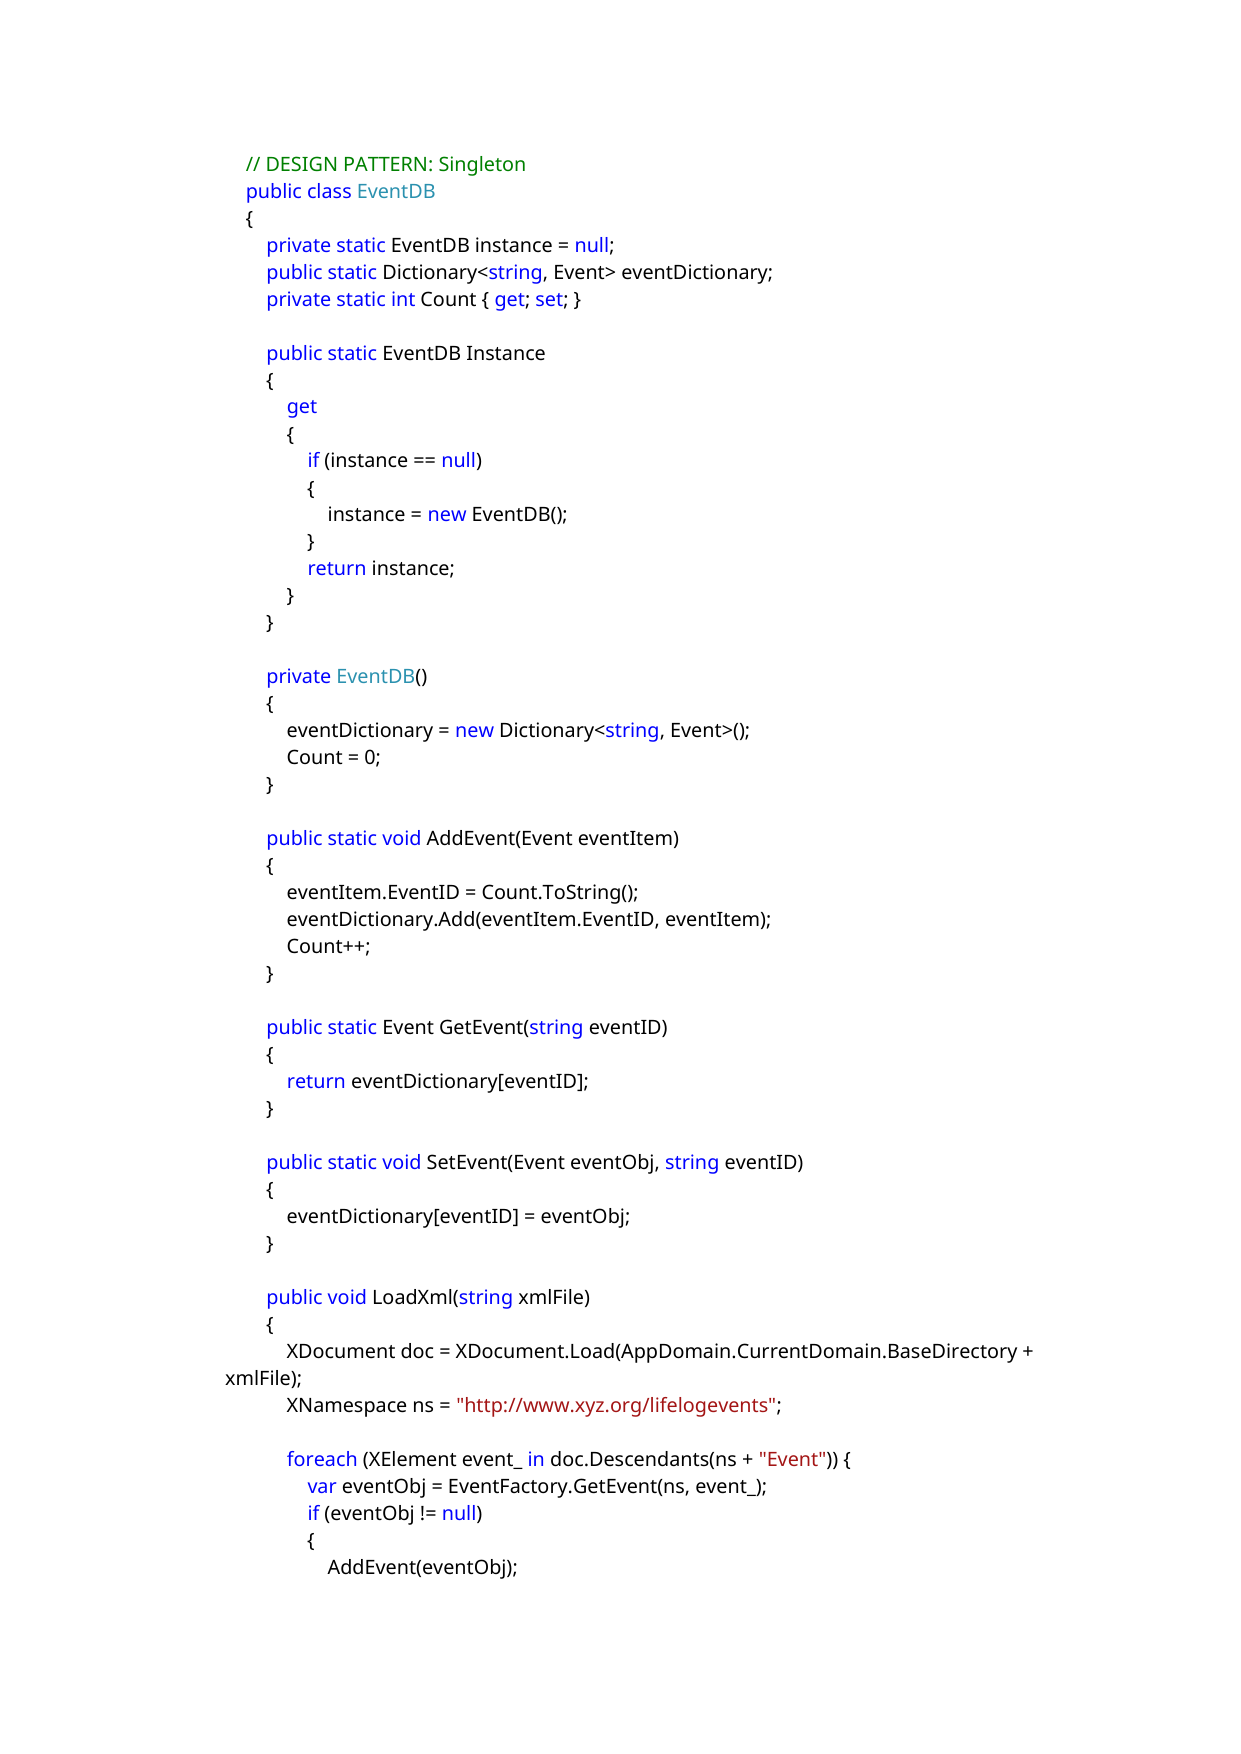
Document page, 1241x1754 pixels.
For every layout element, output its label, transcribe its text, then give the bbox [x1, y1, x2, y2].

text XNamespace ns = "http://www.xyz.org/lifelogevents"; [225, 1391, 1053, 1418]
text } [225, 959, 1053, 986]
text return instance; [225, 555, 1053, 582]
text eventDictionary[eventID] = eventObj; [225, 1202, 1053, 1229]
text if (instance == null) [225, 447, 1053, 474]
text foreach (XElement event_ in doc.Descendants(ns + "Event")) { [225, 1445, 1053, 1472]
text get [225, 393, 1053, 420]
text public class EventDB [225, 177, 1053, 204]
text } [225, 771, 1053, 797]
text { [225, 204, 1053, 231]
text // DESIGN PATTERN: Singleton [225, 150, 1053, 177]
text } [225, 1229, 1053, 1256]
text Count++; [225, 932, 1053, 959]
text var eventObj = EventFactory.GetEvent(ns, event_); [225, 1472, 1053, 1499]
text { [225, 420, 1053, 447]
text { [225, 1310, 1053, 1337]
text { [225, 851, 1053, 878]
text private EventDB() [225, 663, 1053, 689]
text eventDictionary.Add(eventItem.EventID, eventItem); [225, 905, 1053, 932]
text private static EventDB instance = null; [225, 231, 1053, 258]
text public static Event GetEvent(string eventID) [225, 1013, 1053, 1040]
text AddEvent(eventObj); [225, 1553, 1053, 1580]
text } [225, 582, 1053, 609]
text } [225, 1094, 1053, 1121]
text public static void AddEvent(Event eventItem) [225, 824, 1053, 851]
text { [225, 1175, 1053, 1202]
text Count = 0; [225, 743, 1053, 771]
text return eventDictionary[eventID]; [225, 1067, 1053, 1094]
text { [225, 366, 1053, 393]
text { [225, 689, 1053, 717]
text public static EventDB Instance [225, 339, 1053, 366]
text public void LoadXml(string xmlFile) [225, 1283, 1053, 1310]
text public static void SetEvent(Event eventObj, string eventID) [225, 1148, 1053, 1175]
text private static int Count { get; set; } [225, 285, 1053, 312]
text public static Dictionary<string, Event> eventDictionary; [225, 258, 1053, 285]
text instance = new EventDB(); [225, 501, 1053, 528]
text if (eventObj != null) [225, 1499, 1053, 1526]
text { [225, 1040, 1053, 1067]
text } [225, 528, 1053, 555]
text eventDictionary = new Dictionary<string, Event>(); [225, 717, 1053, 743]
text { [225, 1526, 1053, 1553]
text { [225, 474, 1053, 501]
text XDocument doc = XDocument.Load(AppDomain.CurrentDomain.BaseDirectory + xmlFile); [225, 1337, 1053, 1391]
text eventItem.EventID = Count.ToString(); [225, 878, 1053, 905]
text } [225, 609, 1053, 636]
